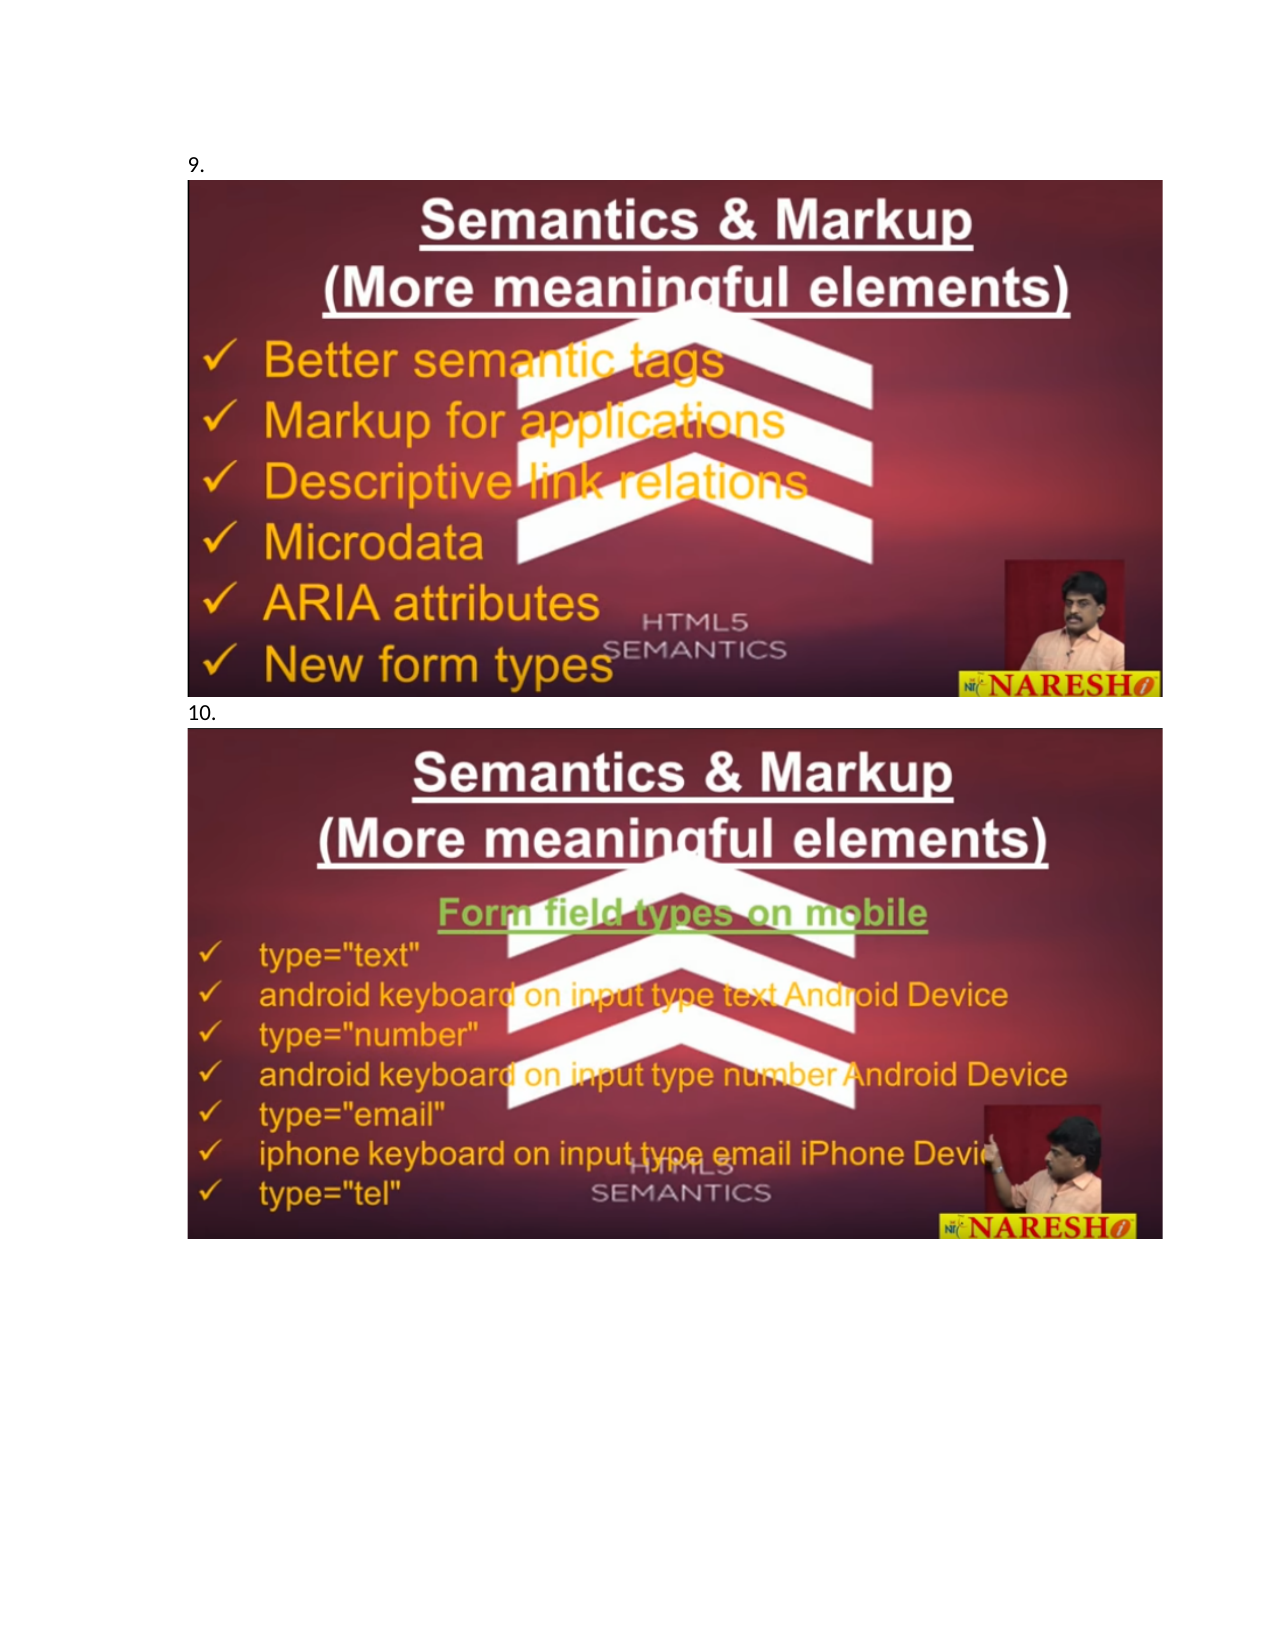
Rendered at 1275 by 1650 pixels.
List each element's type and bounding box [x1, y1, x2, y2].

picture [187, 180, 1163, 697]
picture [187, 728, 1163, 1239]
